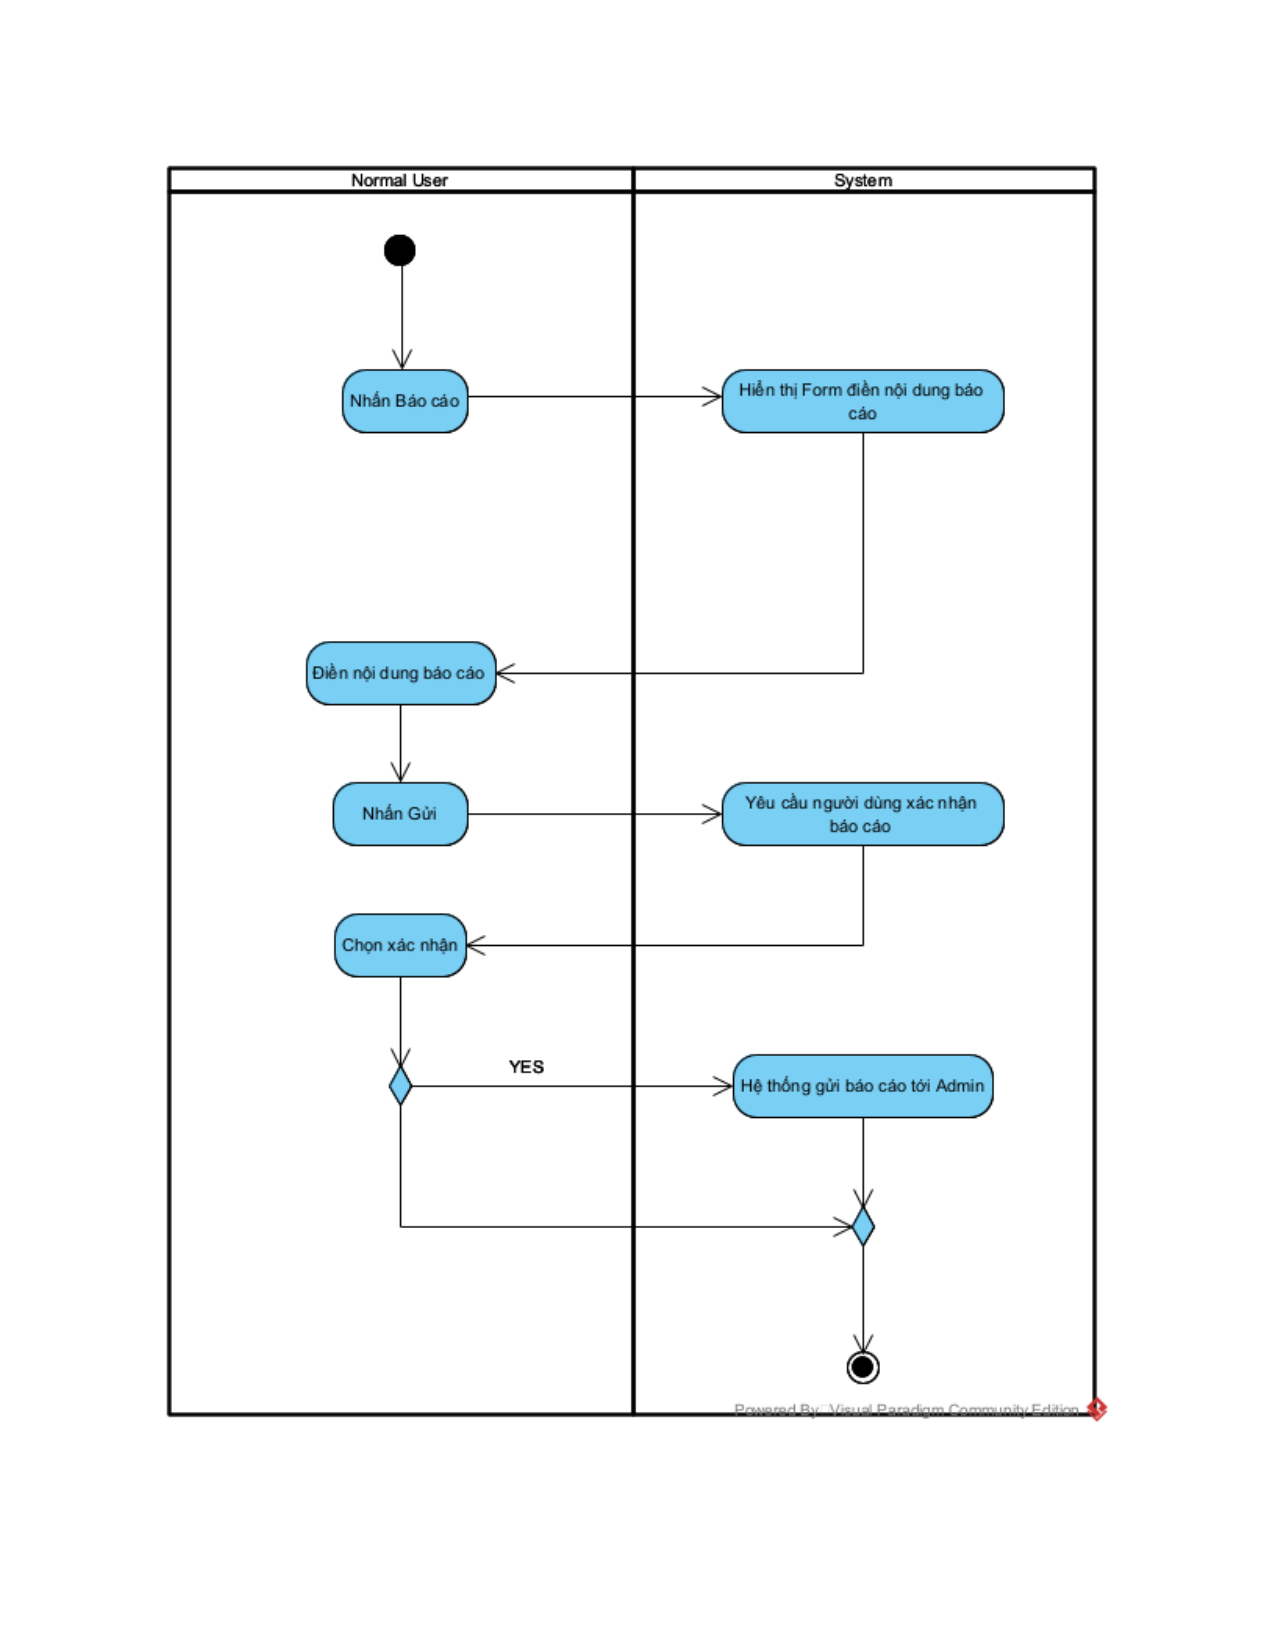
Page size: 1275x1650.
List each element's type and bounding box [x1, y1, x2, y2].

picture [150, 150, 1116, 1436]
